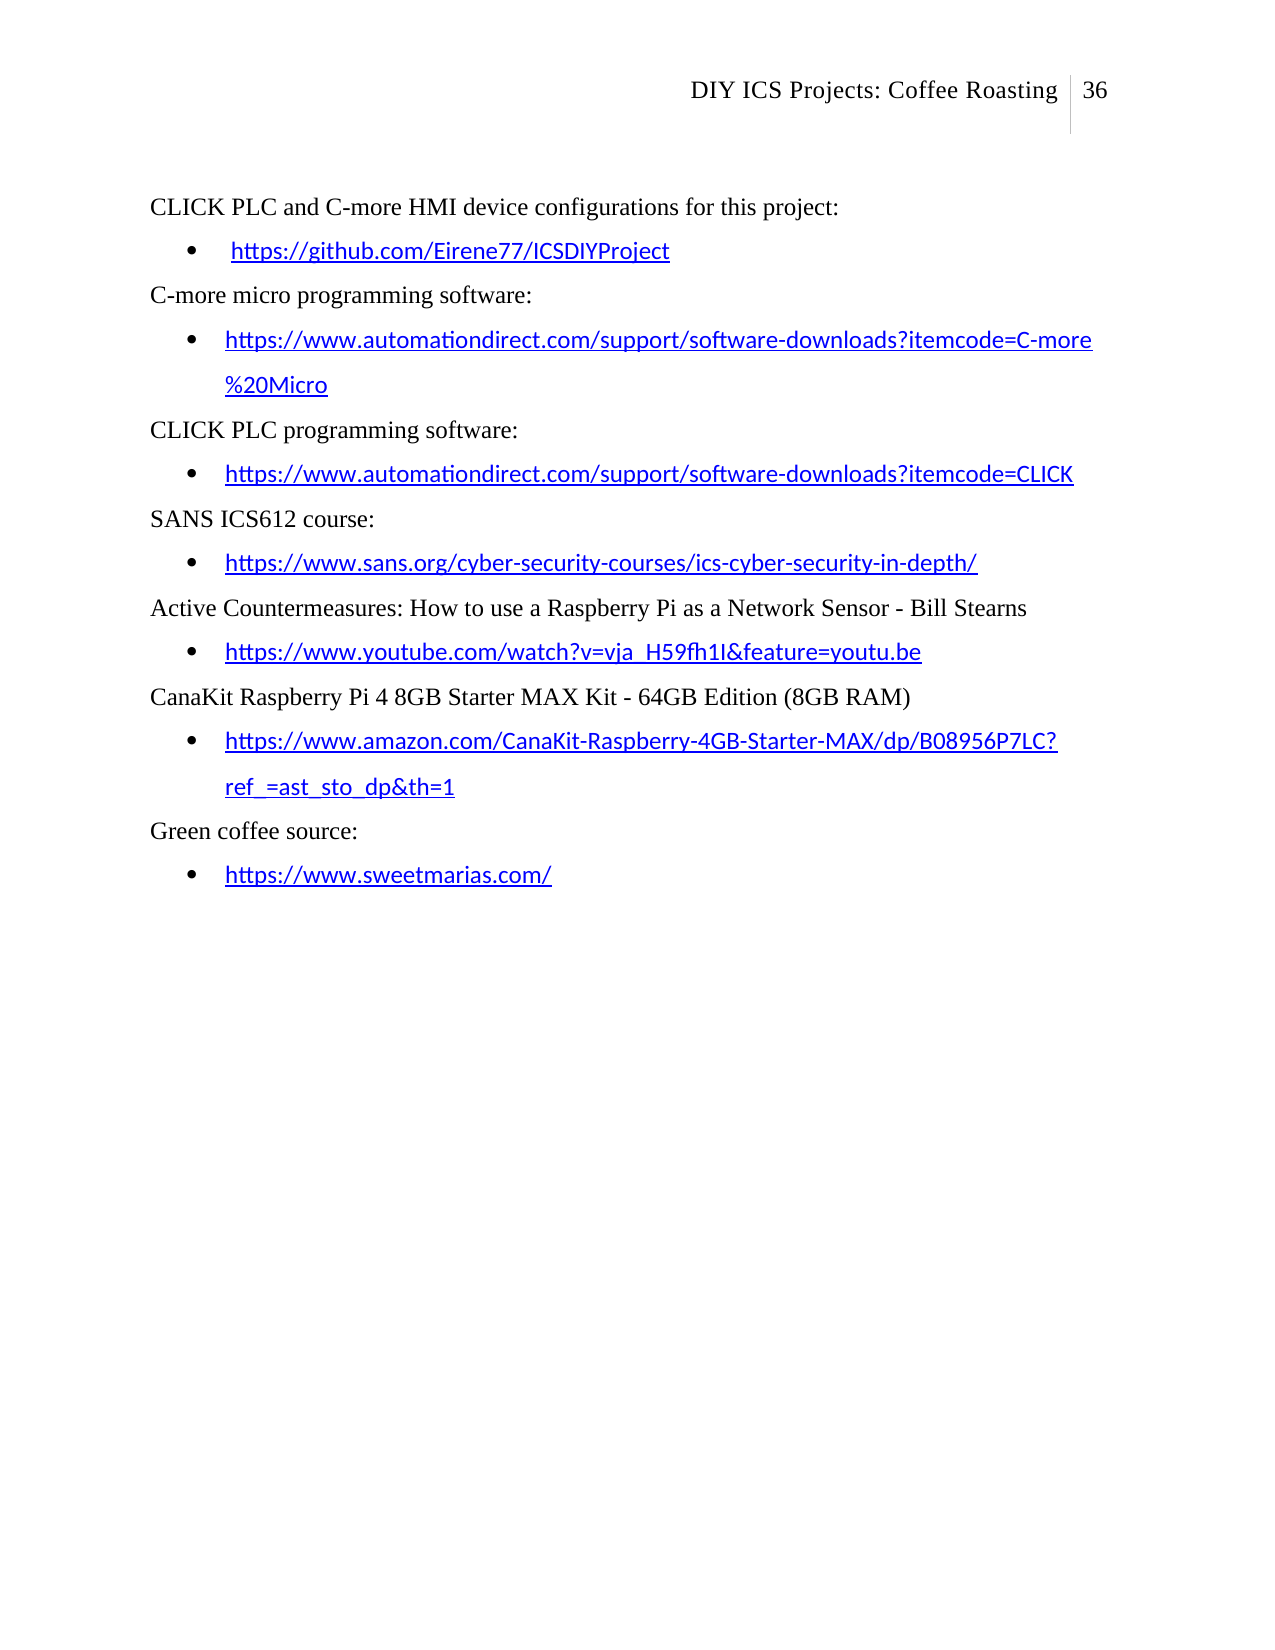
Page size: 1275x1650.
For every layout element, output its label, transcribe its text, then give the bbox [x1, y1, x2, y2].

text SANS ICS612 course: [150, 504, 1125, 533]
list https://www.automationdirect.com/support/software-downloads?itemcode=C-more%20Micro [187, 324, 1125, 400]
text CanaKit Raspberry Pi 4 8GB Starter MAX Kit - 64GB Edition (8GB RAM) [150, 682, 1125, 711]
list https://www.sweetmarias.com/ [187, 859, 1125, 890]
text CLICK PLC programming software: [150, 415, 1125, 444]
list https://www.automationdirect.com/support/software-downloads?itemcode=CLICK [187, 458, 1125, 489]
text Active Countermeasures: How to use a Raspberry Pi as a Network Sensor - Bill Stearns [150, 593, 1125, 622]
list https://www.sans.org/cyber-security-courses/ics-cyber-security-in-depth/ [187, 547, 1125, 578]
text CLICK PLC and C-more HMI device configurations for this project: [150, 192, 1125, 221]
list https://www.amazon.com/CanaKit-Raspberry-4GB-Starter-MAX/dp/B08956P7LC?ref_=ast_sto_dp&th=1 [187, 725, 1125, 801]
list https://github.com/Eirene77/ICSDIYProject [187, 235, 1125, 265]
text Green coffee source: [150, 816, 1125, 845]
list https://www.youtube.com/watch?v=vja_H59fh1I&feature=youtu.be [187, 636, 1125, 667]
text C-more micro programming software: [150, 281, 1125, 309]
